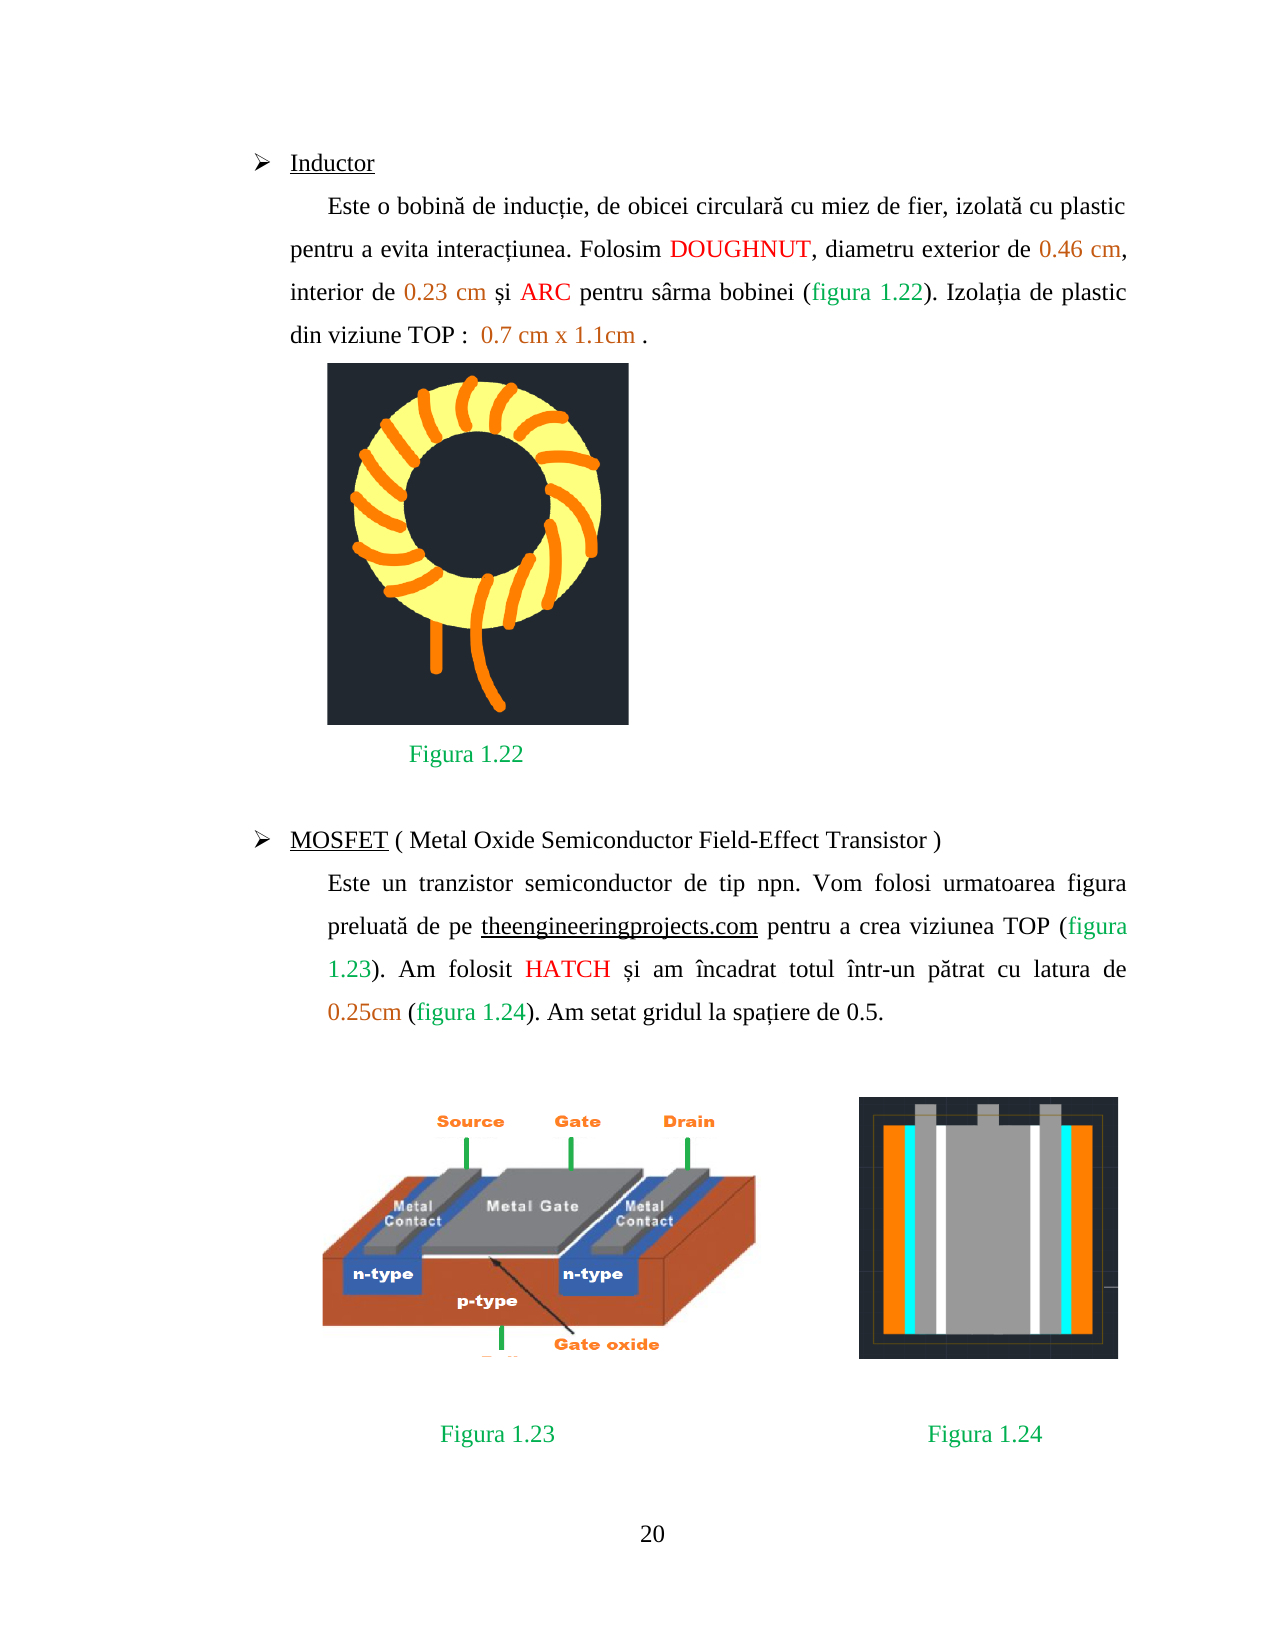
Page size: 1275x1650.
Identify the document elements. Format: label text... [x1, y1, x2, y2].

list Inductor [252, 148, 1127, 176]
picture [322, 1086, 762, 1357]
list Figura 1.23 Figura 1.24 [365, 1419, 1127, 1448]
list Este o bobină de inducție, de obicei circulară cu miez de fier, izolată cu plastic pentru a evita interacțiunea. Folosim DOUGHNUT, diametru exterior de 0.46 cm, interior de 0.23 cm și ARC pentru sârma bobinei (figura 1.22). Izolația de plastic din viziune TOP : 0.7 cm x 1.1cm . [290, 191, 1127, 349]
picture [327, 363, 629, 725]
list Figura 1.22 [365, 739, 1127, 767]
list MOSFET ( Metal Oxide Semiconductor Field-Effect Transistor ) [252, 825, 1127, 854]
picture [859, 1097, 1119, 1359]
list Este un tranzistor semiconductor de tip npn. Vom folosi urmatoarea figura preluată de pe theengineeringprojects.com pentru a crea viziunea TOP (figura 1.23). Am folosit HATCH și am încadrat totul într-un pătrat cu latura de 0.25cm (figura 1.24). Am setat gridul la spațiere de 0.5. [327, 868, 1127, 1026]
